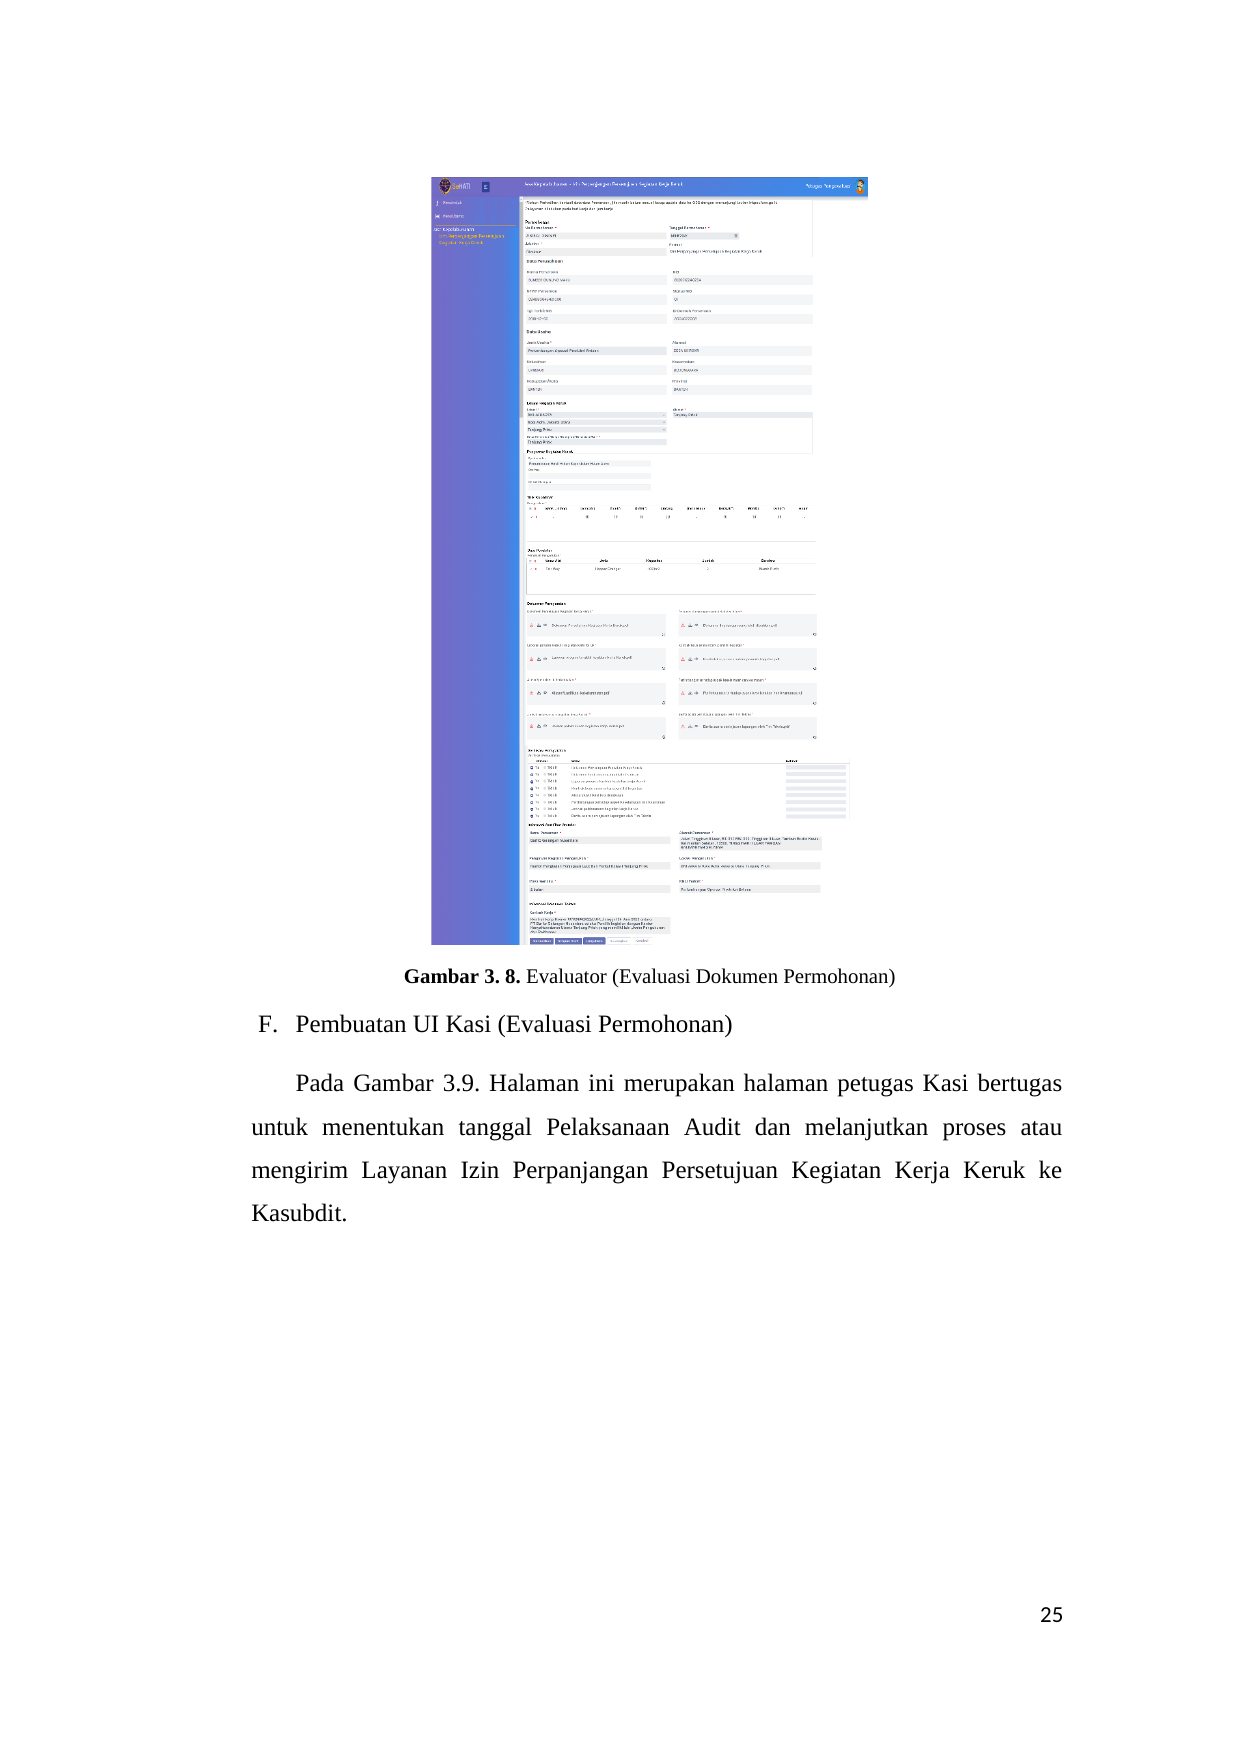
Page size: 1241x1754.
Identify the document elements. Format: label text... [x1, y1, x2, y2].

picture [431, 177, 868, 945]
list Pembuatan UI Kasi (Evaluasi Permohonan) [258, 1009, 1063, 1037]
text Gambar 3. 8. Evaluator (Evaluasi Dokumen Permohonan) [236, 964, 1063, 988]
text Pada Gambar 3.9. Halaman ini merupakan halaman petugas Kasi bertugas untuk menentukan tanggal Pelaksanaan Audit dan melanjutkan proses atau mengirim Layanan Izin Perpanjangan Persetujuan Kegiatan Kerja Keruk ke Kasubdit. [251, 1068, 1063, 1227]
